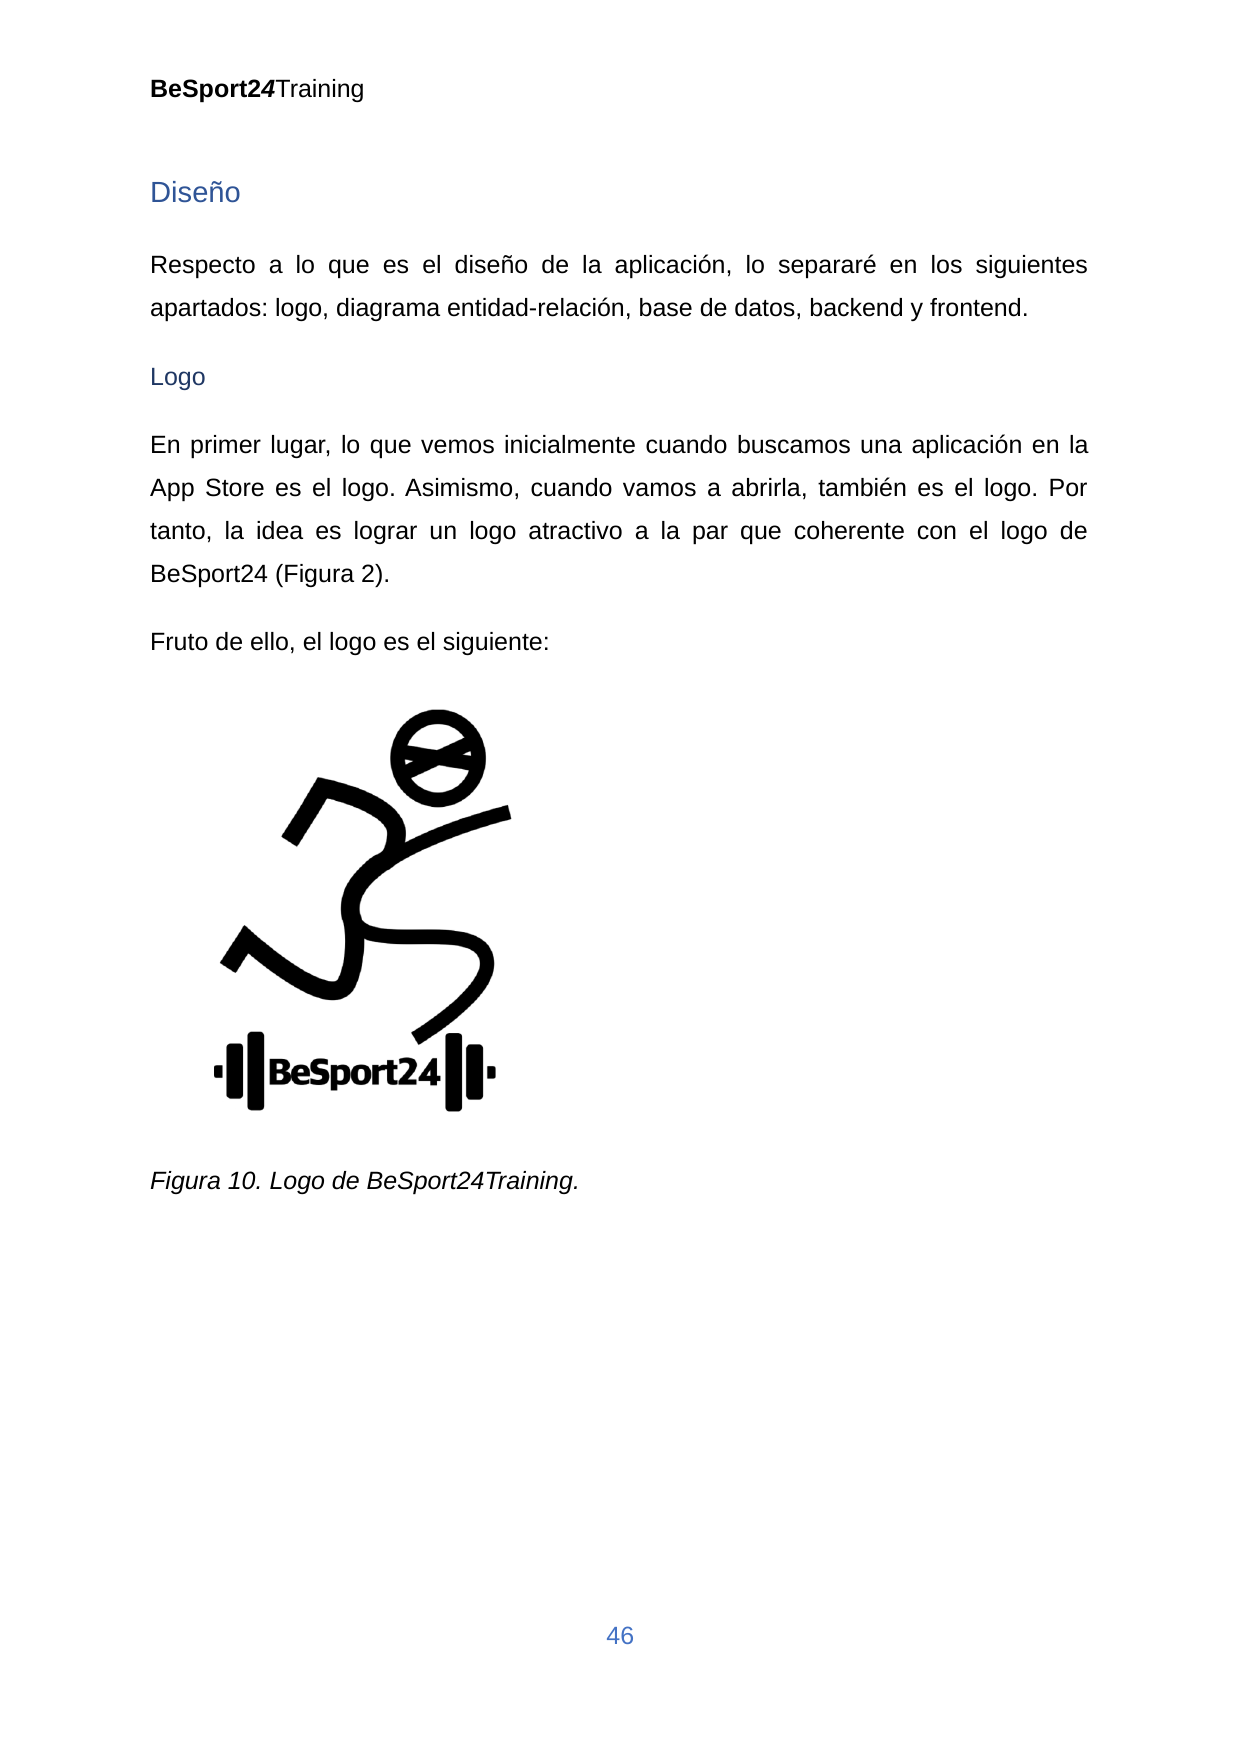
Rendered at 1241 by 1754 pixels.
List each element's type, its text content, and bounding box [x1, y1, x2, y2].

text Figura 10. Logo de BeSport24Training. [150, 1166, 1090, 1195]
text Fruto de ello, el logo es el siguiente: [150, 627, 1090, 656]
subtitle Logo [150, 362, 1090, 390]
subtitle Diseño [150, 175, 1090, 208]
text En primer lugar, lo que vemos inicialmente cuando buscamos una aplicación en la App Store es el logo. Asimismo, cuando vamos a abrirla, también es el logo. Por tanto, la idea es lograr un logo atractivo a la par que coherente con el logo de BeSport24 (Figura 2). [150, 430, 1090, 588]
picture [150, 695, 581, 1126]
text Respecto a lo que es el diseño de la aplicación, lo separaré en los siguientes apartados: logo, diagrama entidad-relación, base de datos, backend y frontend. [150, 250, 1090, 322]
